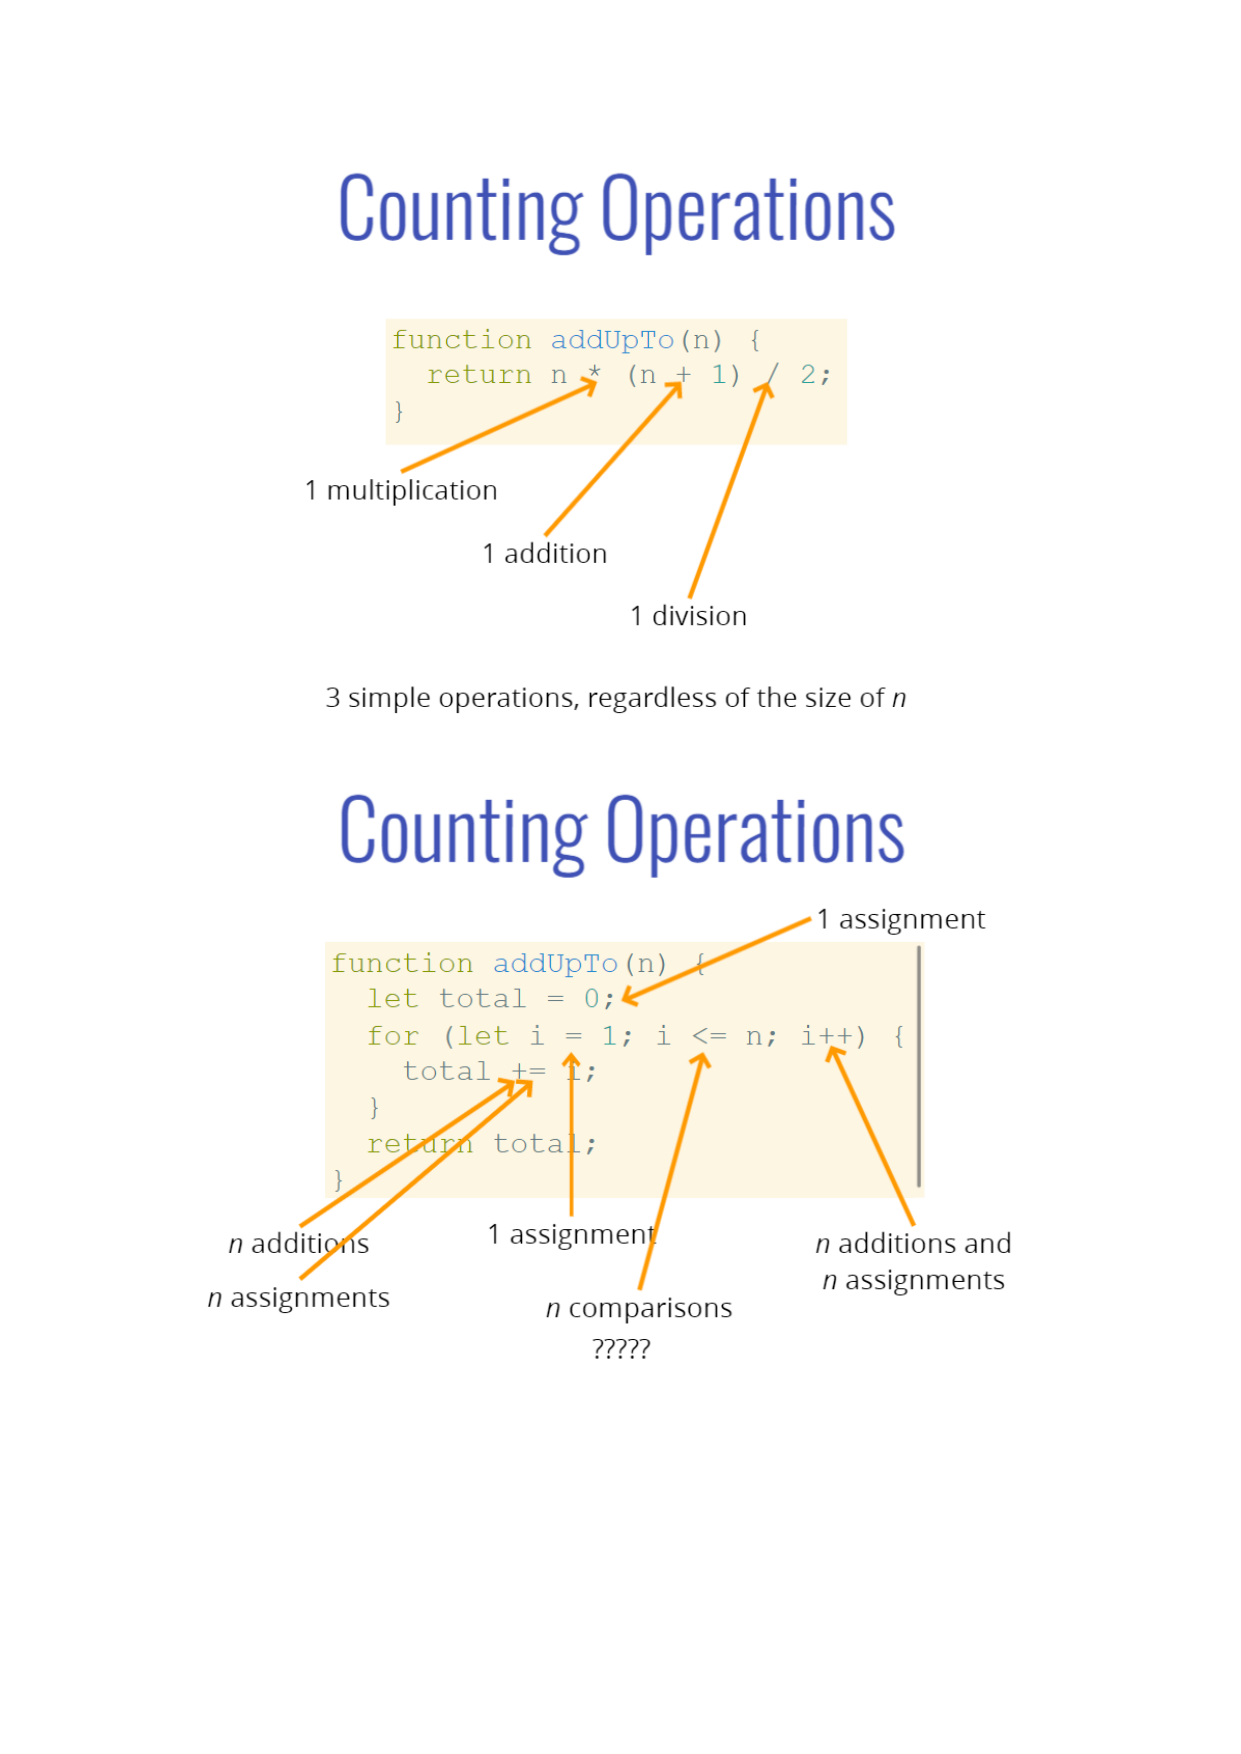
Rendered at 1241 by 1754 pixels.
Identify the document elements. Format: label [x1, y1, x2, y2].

picture [150, 773, 1091, 1367]
picture [150, 150, 1091, 755]
